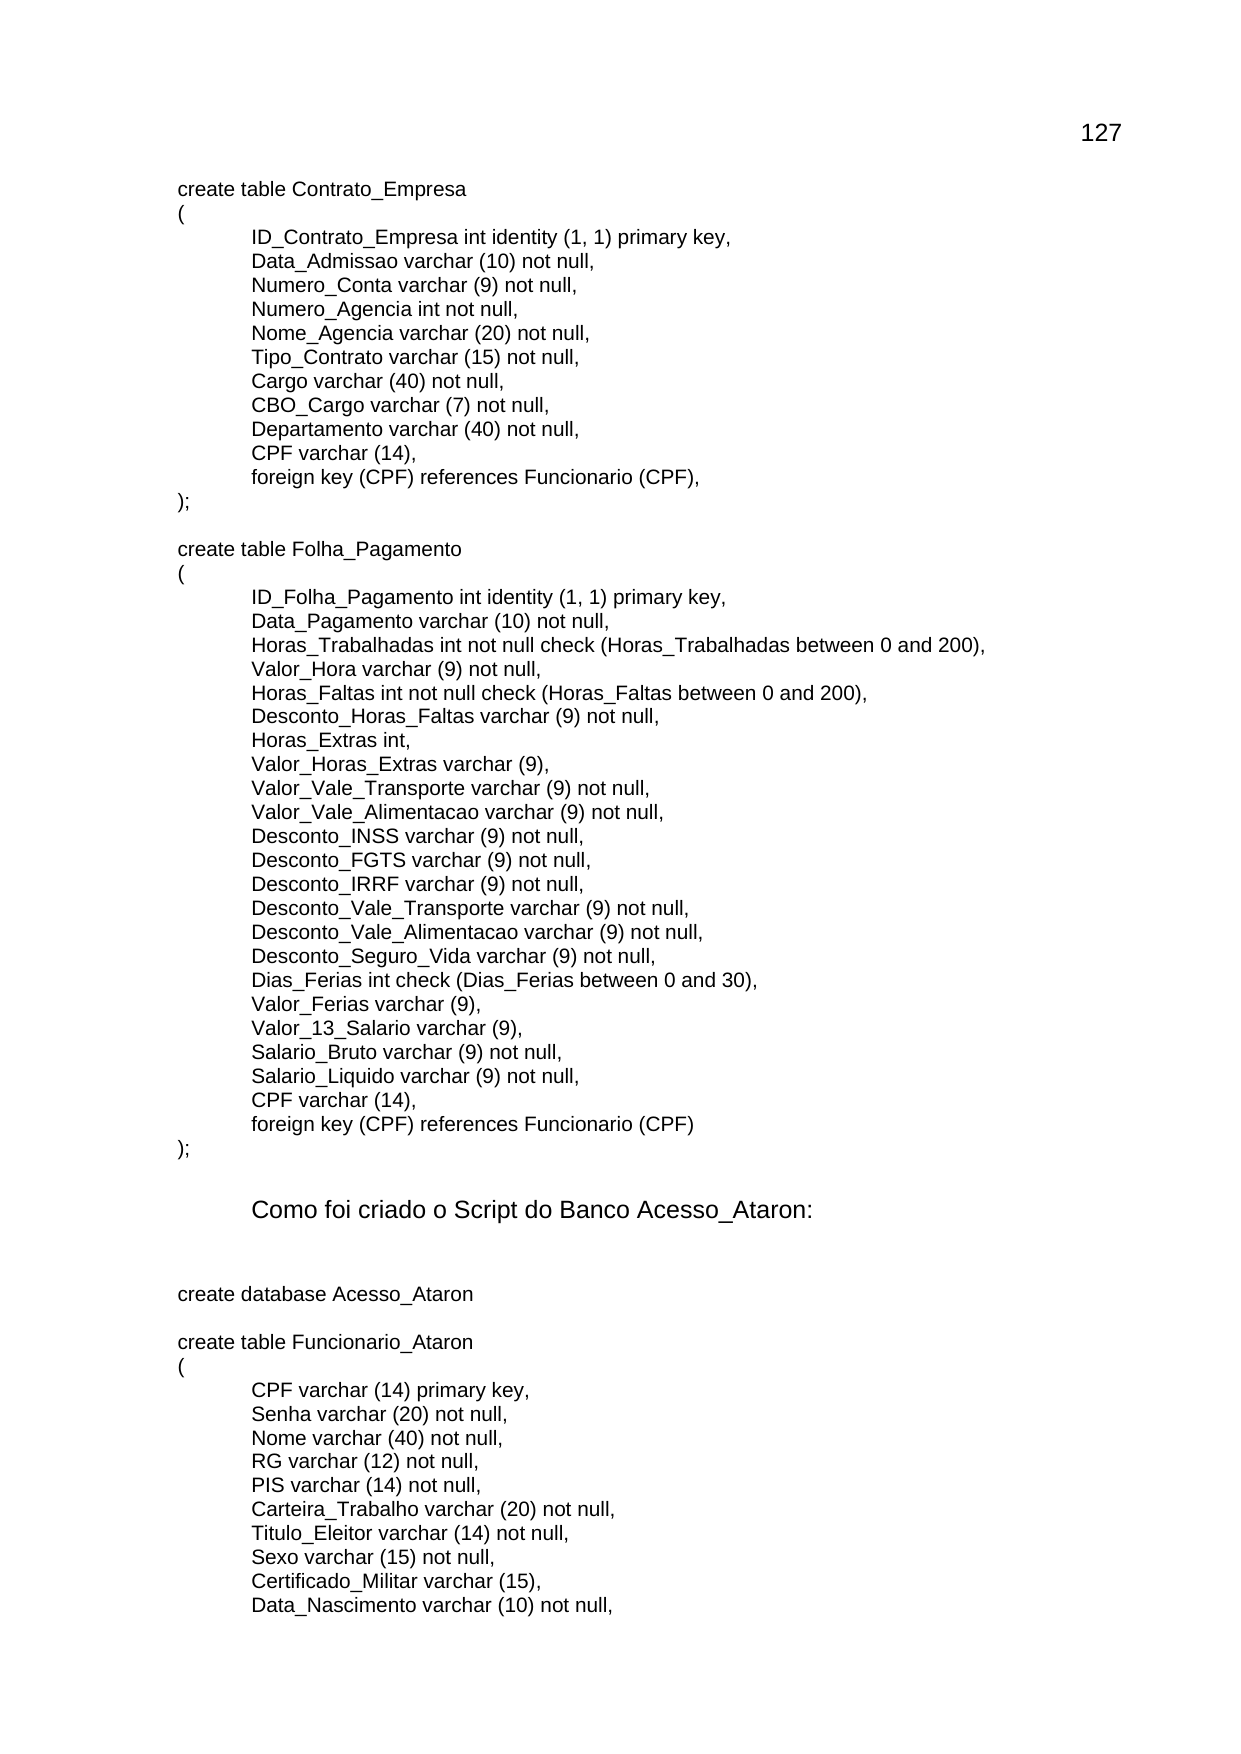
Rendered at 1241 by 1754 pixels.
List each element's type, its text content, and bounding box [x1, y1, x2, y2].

text Desconto_Horas_Faltas varchar (9) not null, [177, 704, 1122, 728]
text ID_Contrato_Empresa int identity (1, 1) primary key, [177, 225, 1122, 249]
text ); [177, 1136, 1122, 1159]
text Valor_Ferias varchar (9), [177, 992, 1122, 1016]
text Valor_Hora varchar (9) not null, [177, 656, 1122, 680]
text Desconto_IRRF varchar (9) not null, [177, 872, 1122, 896]
text Dias_Ferias int check (Dias_Ferias between 0 and 30), [177, 968, 1122, 992]
text Tipo_Contrato varchar (15) not null, [177, 345, 1122, 369]
text foreign key (CPF) references Funcionario (CPF), [177, 465, 1122, 489]
text Salario_Bruto varchar (9) not null, [177, 1040, 1122, 1064]
text Valor_Horas_Extras varchar (9), [177, 752, 1122, 776]
text Numero_Agencia int not null, [177, 297, 1122, 321]
text Nome varchar (40) not null, [177, 1425, 1122, 1449]
text Senha varchar (20) not null, [177, 1401, 1122, 1425]
text foreign key (CPF) references Funcionario (CPF) [177, 1112, 1122, 1136]
text create database Acesso_Ataron [177, 1282, 1122, 1306]
text CPF varchar (14), [177, 441, 1122, 465]
text Valor_13_Salario varchar (9), [177, 1016, 1122, 1040]
text Data_Admissao varchar (10) not null, [177, 249, 1122, 273]
text Horas_Extras int, [177, 728, 1122, 752]
text CBO_Cargo varchar (7) not null, [177, 393, 1122, 417]
text Salario_Liquido varchar (9) not null, [177, 1064, 1122, 1088]
text Numero_Conta varchar (9) not null, [177, 273, 1122, 297]
text Valor_Vale_Alimentacao varchar (9) not null, [177, 800, 1122, 824]
text Certificado_Militar varchar (15), [177, 1569, 1122, 1593]
text ( [177, 201, 1122, 225]
text Horas_Faltas int not null check (Horas_Faltas between 0 and 200), [177, 680, 1122, 704]
text Departamento varchar (40) not null, [177, 417, 1122, 441]
text CPF varchar (14), [177, 1088, 1122, 1112]
text create table Funcionario_Ataron [177, 1329, 1122, 1353]
text Desconto_Vale_Alimentacao varchar (9) not null, [177, 920, 1122, 944]
text ); [177, 489, 1122, 513]
text Como foi criado o Script do Banco Acesso_Ataron: [177, 1195, 1122, 1224]
text Titulo_Eleitor varchar (14) not null, [177, 1521, 1122, 1545]
text Desconto_Seguro_Vida varchar (9) not null, [177, 944, 1122, 968]
text Desconto_Vale_Transporte varchar (9) not null, [177, 896, 1122, 920]
text Data_Pagamento varchar (10) not null, [177, 608, 1122, 632]
text Desconto_INSS varchar (9) not null, [177, 824, 1122, 848]
text Nome_Agencia varchar (20) not null, [177, 321, 1122, 345]
text create table Folha_Pagamento [177, 537, 1122, 561]
text Horas_Trabalhadas int not null check (Horas_Trabalhadas between 0 and 200), [177, 632, 1122, 656]
text Valor_Vale_Transporte varchar (9) not null, [177, 776, 1122, 800]
text Cargo varchar (40) not null, [177, 369, 1122, 393]
text ID_Folha_Pagamento int identity (1, 1) primary key, [177, 584, 1122, 608]
text Sexo varchar (15) not null, [177, 1545, 1122, 1569]
text RG varchar (12) not null, [177, 1449, 1122, 1473]
text Data_Nascimento varchar (10) not null, [177, 1593, 1122, 1617]
text create table Contrato_Empresa [177, 177, 1122, 201]
text Desconto_FGTS varchar (9) not null, [177, 848, 1122, 872]
text CPF varchar (14) primary key, [177, 1377, 1122, 1401]
text ( [177, 1353, 1122, 1377]
text Carteira_Trabalho varchar (20) not null, [177, 1497, 1122, 1521]
text PIS varchar (14) not null, [177, 1473, 1122, 1497]
text ( [177, 561, 1122, 584]
